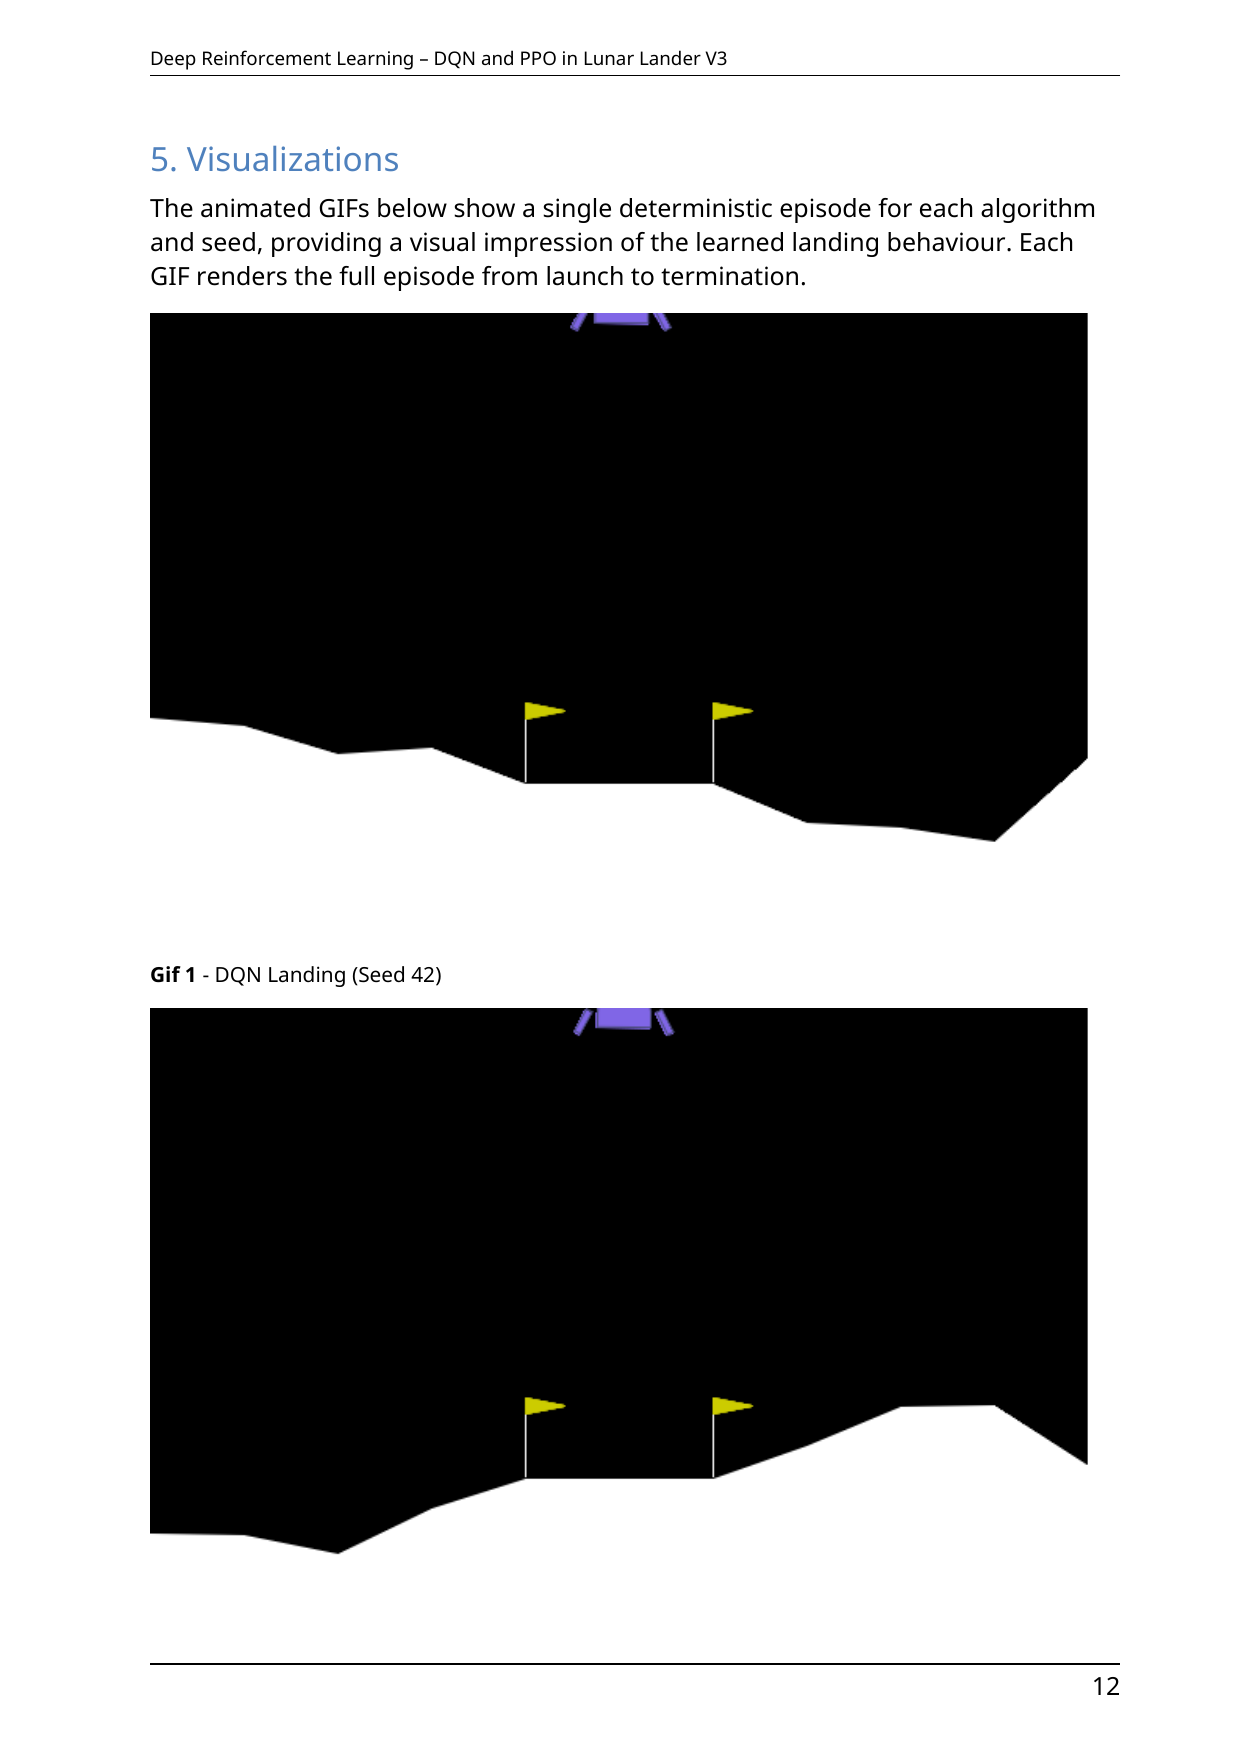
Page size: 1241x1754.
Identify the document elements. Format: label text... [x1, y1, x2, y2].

text Gif 1 - DQN Landing (Seed 42) [150, 960, 1120, 988]
picture [150, 313, 1088, 939]
picture [150, 1008, 1088, 1634]
subtitle 5. Visualizations [150, 145, 1120, 178]
text The animated GIFs below show a single deterministic episode for each algorithm and seed, providing a visual impression of the learned landing behaviour. Each GIF renders the full episode from launch to termination. [150, 191, 1120, 293]
